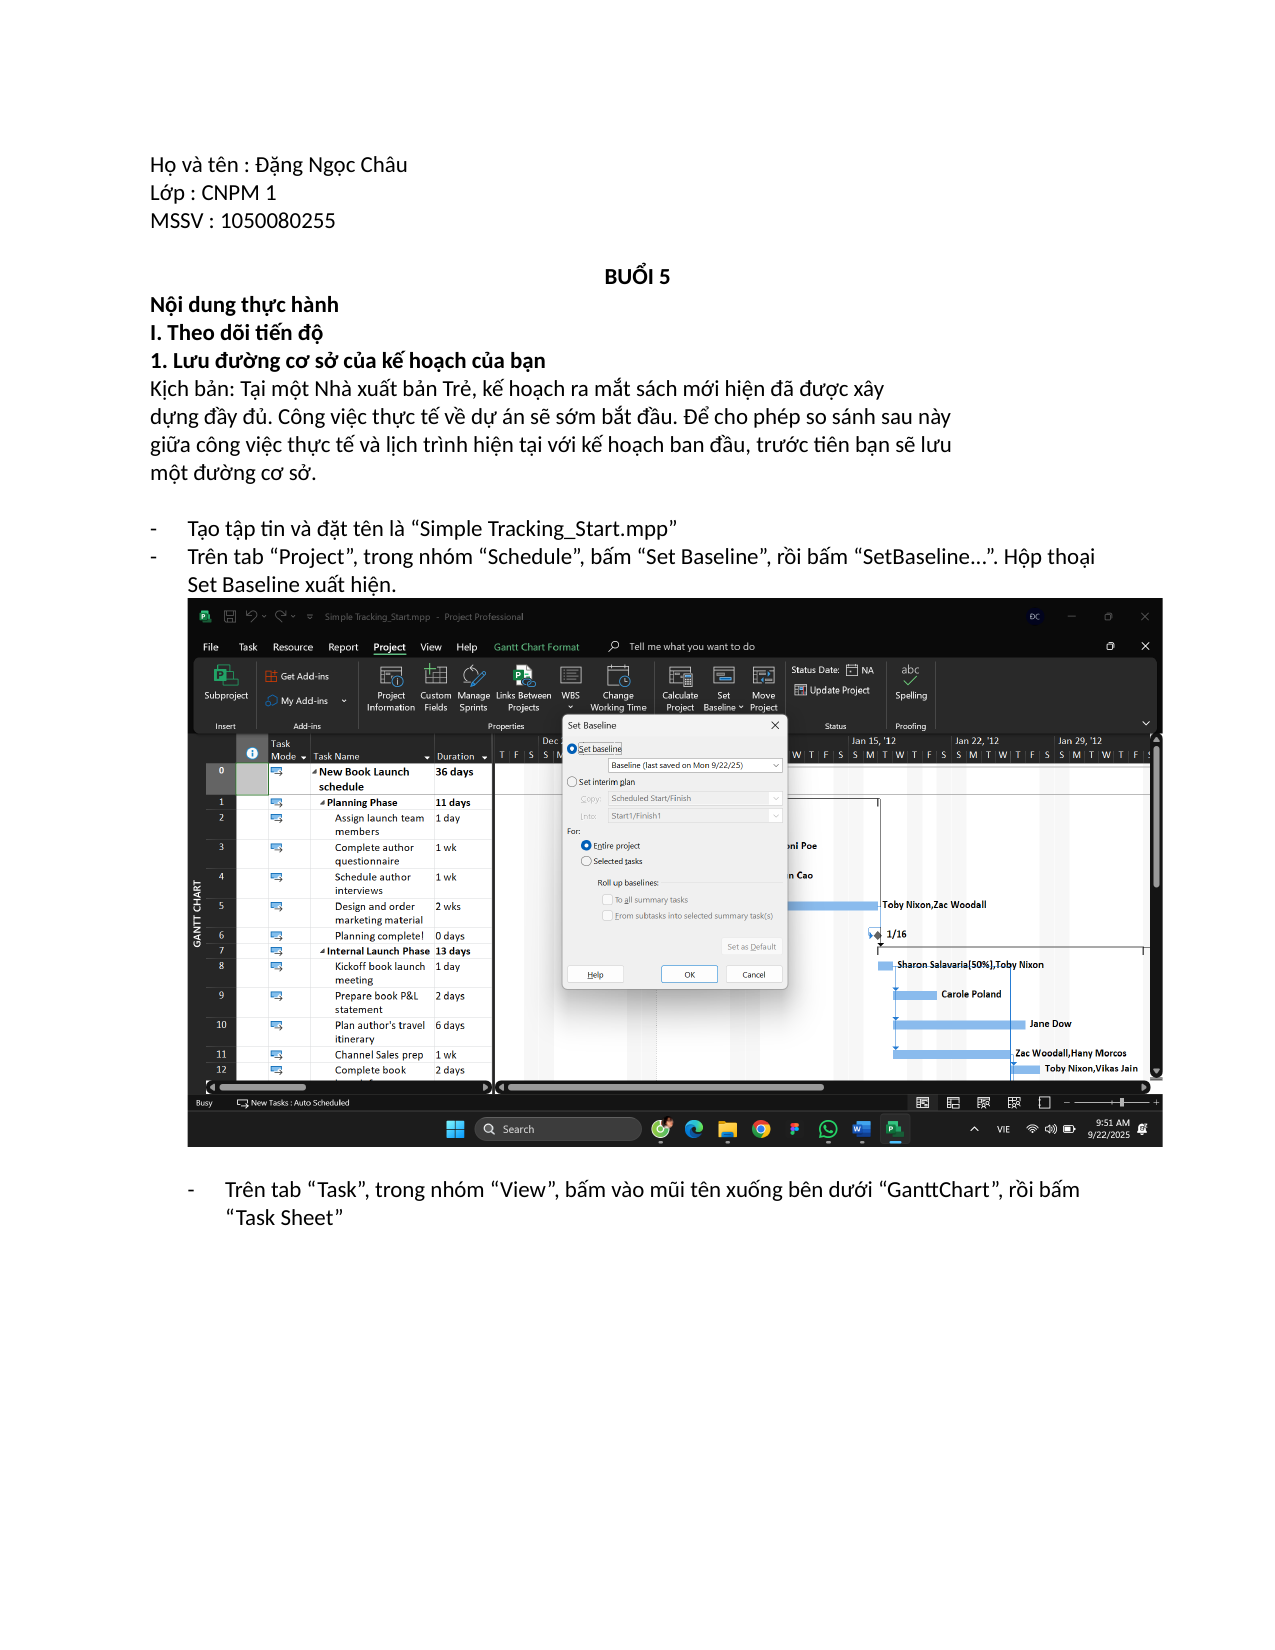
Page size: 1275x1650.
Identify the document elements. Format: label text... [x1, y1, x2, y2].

list Tạo tập tin và đặt tên là “Simple Tracking_Start.mpp” [150, 514, 1125, 542]
text một đường cơ sở. [150, 458, 1125, 486]
list Trên tab “Task”, trong nhóm “View”, bấm vào mũi tên xuống bên dưới “GanttChart”, rồi bấm “Task Sheet” [187, 1175, 1125, 1231]
text BUỔI 5 [150, 262, 1125, 290]
text 1. Lưu đường cơ sở của kế hoạch của bạn [150, 346, 1125, 374]
picture [187, 598, 1163, 1147]
text Nội dung thực hành [150, 290, 1125, 318]
text I. Theo dõi tiến độ [150, 318, 1125, 346]
text Lớp : CNPM 1 [150, 178, 1125, 206]
text MSSV : 1050080255 [150, 206, 1125, 234]
text Họ và tên : Đặng Ngọc Châu [150, 150, 1125, 178]
text Kịch bản: Tại một Nhà xuất bản Trẻ, kế hoạch ra mắt sách mới hiện đã được xây [150, 374, 1125, 402]
list Trên tab “Project”, trong nhóm “Schedule”, bấm “Set Baseline”, rồi bấm “SetBaseline...”. Hộp thoại Set Baseline xuất hiện. [150, 542, 1125, 598]
text dựng đầy đủ. Công việc thực tế về dự án sẽ sớm bắt đầu. Để cho phép so sánh sau này [150, 402, 1125, 430]
text giữa công việc thực tế và lịch trình hiện tại với kế hoạch ban đầu, trước tiên bạn sẽ lưu [150, 430, 1125, 458]
